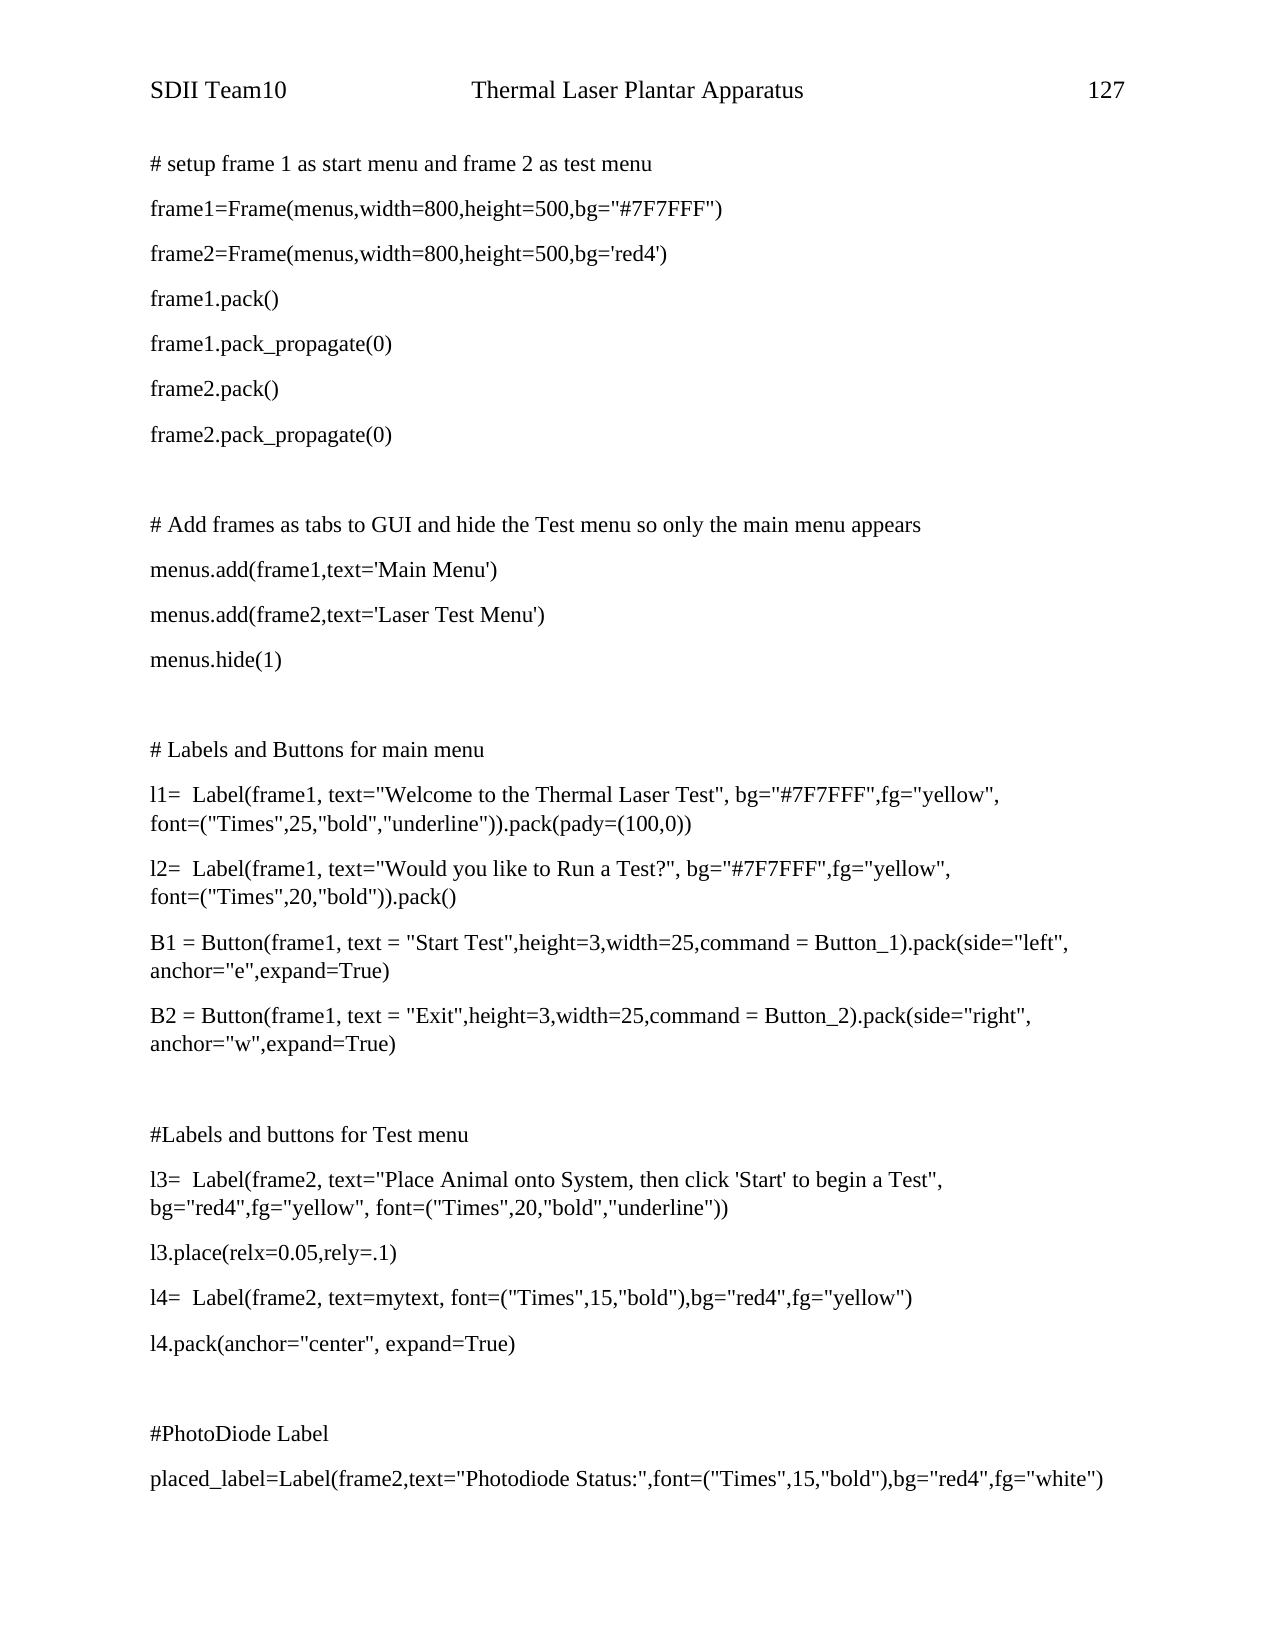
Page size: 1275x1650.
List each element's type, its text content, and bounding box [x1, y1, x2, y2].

text frame1.pack() [150, 285, 1125, 312]
text #PhotoDiode Label [150, 1420, 1125, 1446]
text placed_label=Label(frame2,text="Photodiode Status:",font=("Times",15,"bold"),bg="red4",fg="white") [150, 1465, 1125, 1491]
text l4= Label(frame2, text=mytext, font=("Times",15,"bold"),bg="red4",fg="yellow") [150, 1284, 1125, 1311]
text # setup frame 1 as start menu and frame 2 as test menu [150, 150, 1125, 176]
text #Labels and buttons for Test menu [150, 1121, 1125, 1147]
text frame2.pack_propagate(0) [150, 421, 1125, 447]
text menus.hide(1) [150, 646, 1125, 672]
text B1 = Button(frame1, text = "Start Test",height=3,width=25,command = Button_1).pack(side="left", anchor="e",expand=True) [150, 928, 1125, 983]
text frame2=Frame(menus,width=800,height=500,bg='red4') [150, 240, 1125, 267]
text frame2.pack() [150, 376, 1125, 402]
text l3.place(relx=0.05,rely=.1) [150, 1239, 1125, 1266]
text l2= Label(frame1, text="Would you like to Run a Test?", bg="#7F7FFF",fg="yellow", font=("Times",20,"bold")).pack() [150, 855, 1125, 910]
text l4.pack(anchor="center", expand=True) [150, 1329, 1125, 1356]
text frame1.pack_propagate(0) [150, 330, 1125, 357]
text menus.add(frame1,text='Main Menu') [150, 556, 1125, 582]
text B2 = Button(frame1, text = "Exit",height=3,width=25,command = Button_2).pack(side="right", anchor="w",expand=True) [150, 1002, 1125, 1057]
text # Add frames as tabs to GUI and hide the Test menu so only the main menu appears [150, 511, 1125, 537]
text frame1=Frame(menus,width=800,height=500,bg="#7F7FFF") [150, 195, 1125, 221]
text l3= Label(frame2, text="Place Animal onto System, then click 'Start' to begin a Test", bg="red4",fg="yellow", font=("Times",20,"bold","underline")) [150, 1166, 1125, 1221]
text l1= Label(frame1, text="Welcome to the Thermal Laser Test", bg="#7F7FFF",fg="yellow", font=("Times",25,"bold","underline")).pack(pady=(100,0)) [150, 781, 1125, 836]
text # Labels and Buttons for main menu [150, 736, 1125, 763]
text menus.add(frame2,text='Laser Test Menu') [150, 601, 1125, 627]
